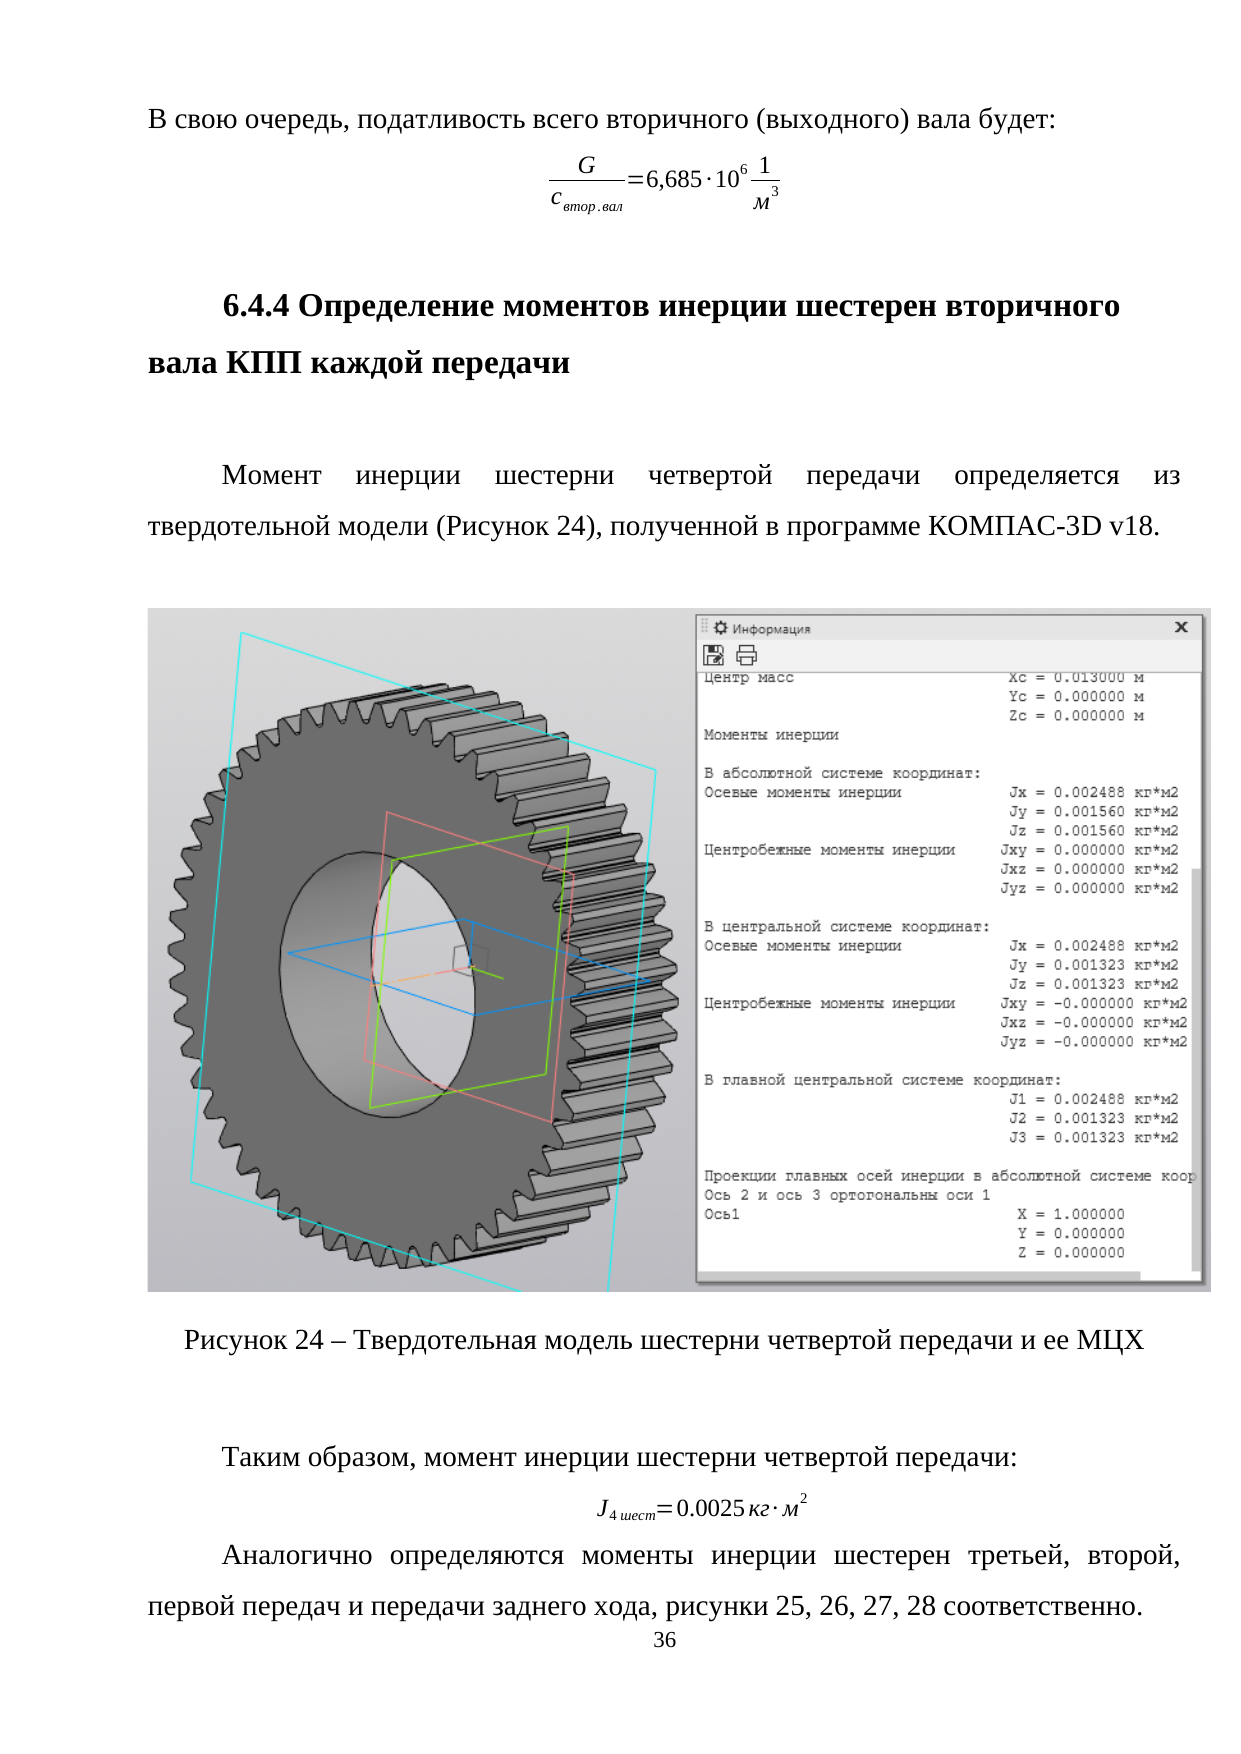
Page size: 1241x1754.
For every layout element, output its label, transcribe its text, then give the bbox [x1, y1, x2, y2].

text Аналогично определяются моменты инерции шестерен третьей, второй, первой передач и передачи заднего хода, рисунки 25, 26, 27, 28 соответственно. [148, 1537, 1181, 1621]
picture [147, 608, 1211, 1292]
text Рисунок 24 – Твердотельная модель шестерни четвертой передачи и ее МЦХ [148, 1322, 1181, 1355]
text В свою очередь, податливость всего вторичного (выходного) вала будет: [148, 101, 1181, 135]
text Момент инерции шестерни четвертой передачи определяется из твердотельной модели (Рисунок 24), полученной в программе КОМПАС-3D v18. [148, 457, 1181, 541]
text 6.4.4 Определение моментов инерции шестерен вторичного вала КПП каждой передачи [148, 285, 1181, 381]
text Таким образом, момент инерции шестерни четвертой передачи: [148, 1439, 1181, 1473]
